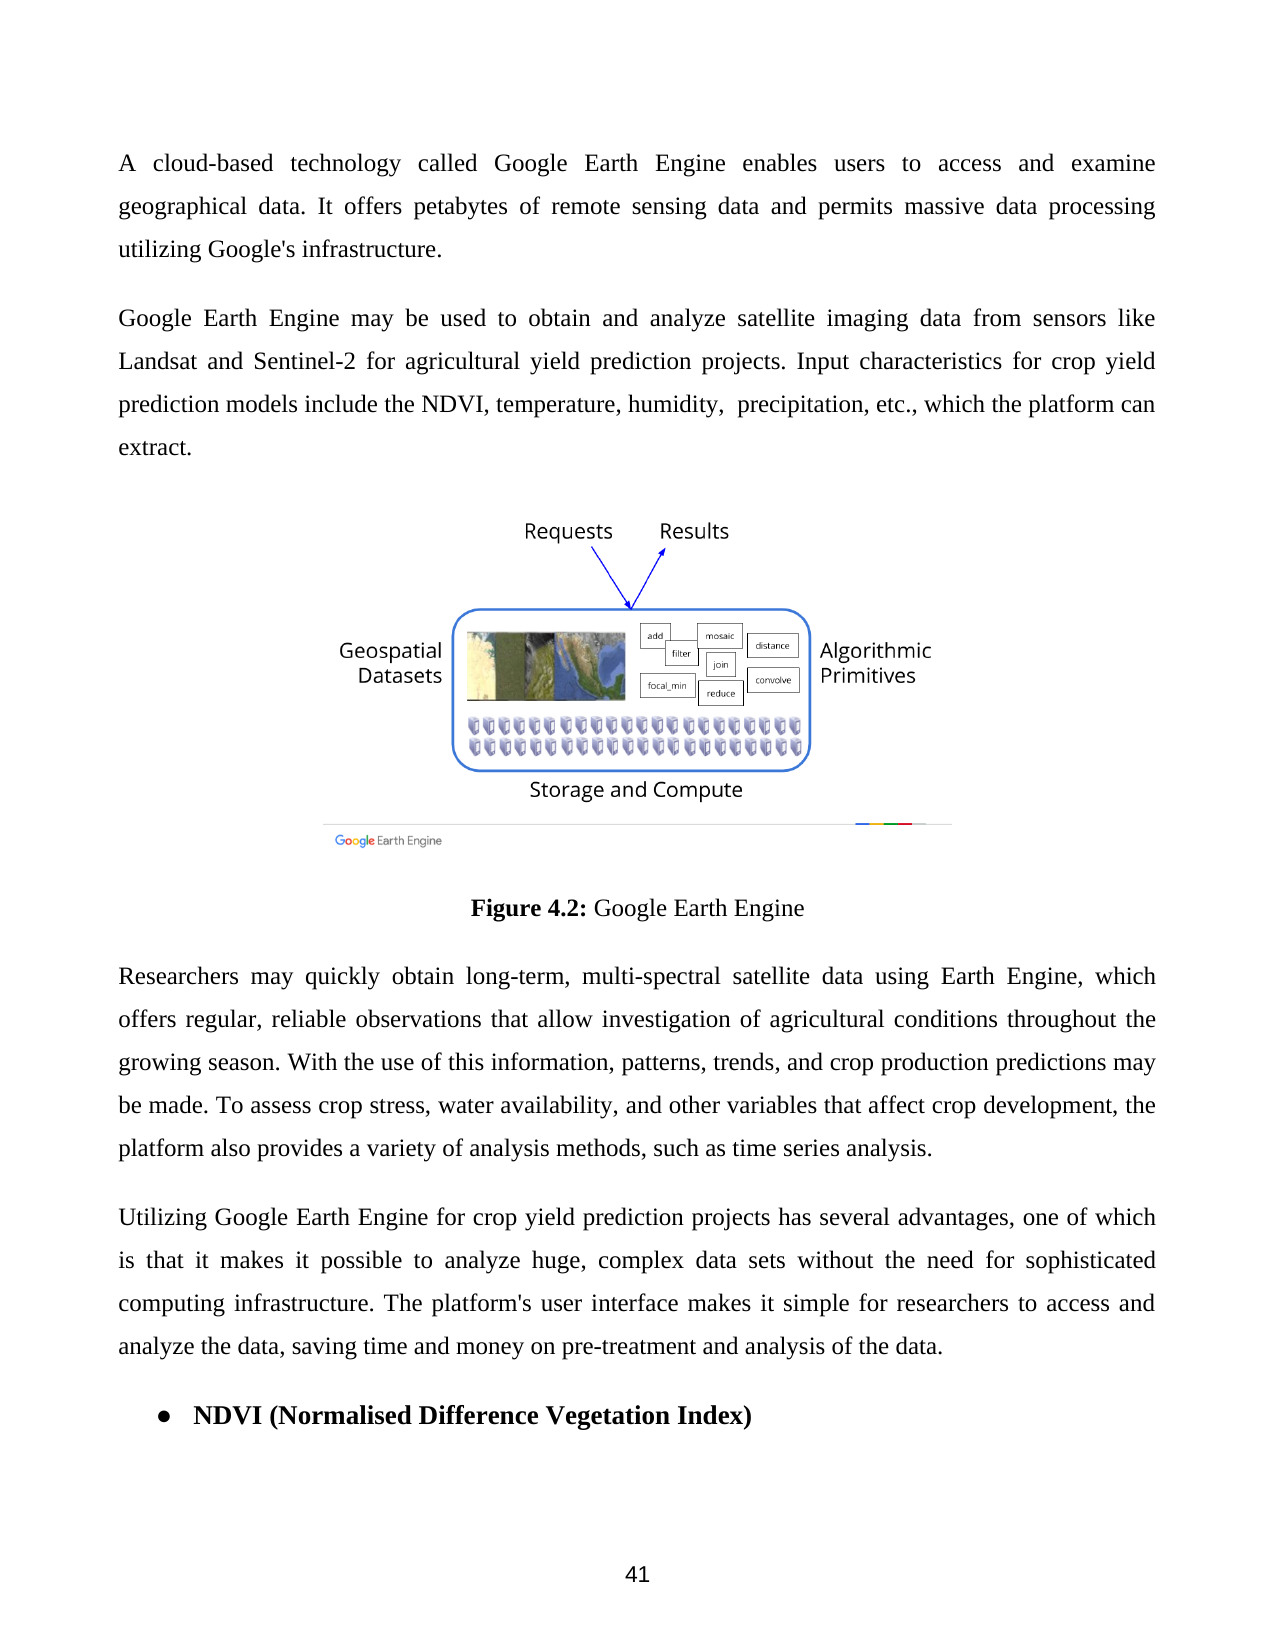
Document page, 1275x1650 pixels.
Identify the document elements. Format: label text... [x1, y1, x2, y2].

text Figure 4.2: Google Earth Engine [118, 893, 1157, 922]
text A cloud-based technology called Google Earth Engine enables users to access and examine geographical data. It offers petabytes of remote sensing data and permits massive data processing utilizing Google's infrastructure. [118, 148, 1157, 263]
picture [323, 500, 952, 854]
text Utilizing Google Earth Engine for crop yield prediction projects has several advantages, one of which is that it makes it possible to analyze huge, complex data sets without the need for sophisticated computing infrastructure. The platform's user interface makes it simple for researchers to access and analyze the data, saving time and money on pre-treatment and analysis of the data. [118, 1202, 1157, 1360]
text Researchers may quickly obtain long-term, multi-spectral satellite data using Earth Engine, which offers regular, reliable observations that allow investigation of agricultural conditions throughout the growing season. With the use of this information, patterns, trends, and crop production predictions may be made. To assess crop stress, water availability, and other variables that affect crop development, the platform also provides a variety of analysis methods, such as time series analysis. [118, 961, 1157, 1162]
list NDVI (Normalised Difference Vegetation Index) [156, 1399, 1157, 1430]
text Google Earth Engine may be used to obtain and analyze satellite imaging data from sensors like Landsat and Sentinel-2 for agricultural yield prediction projects. Input characteristics for crop yield prediction models include the NDVI, temperature, humidity, precipitation, etc., which the platform can extract. [118, 303, 1157, 461]
